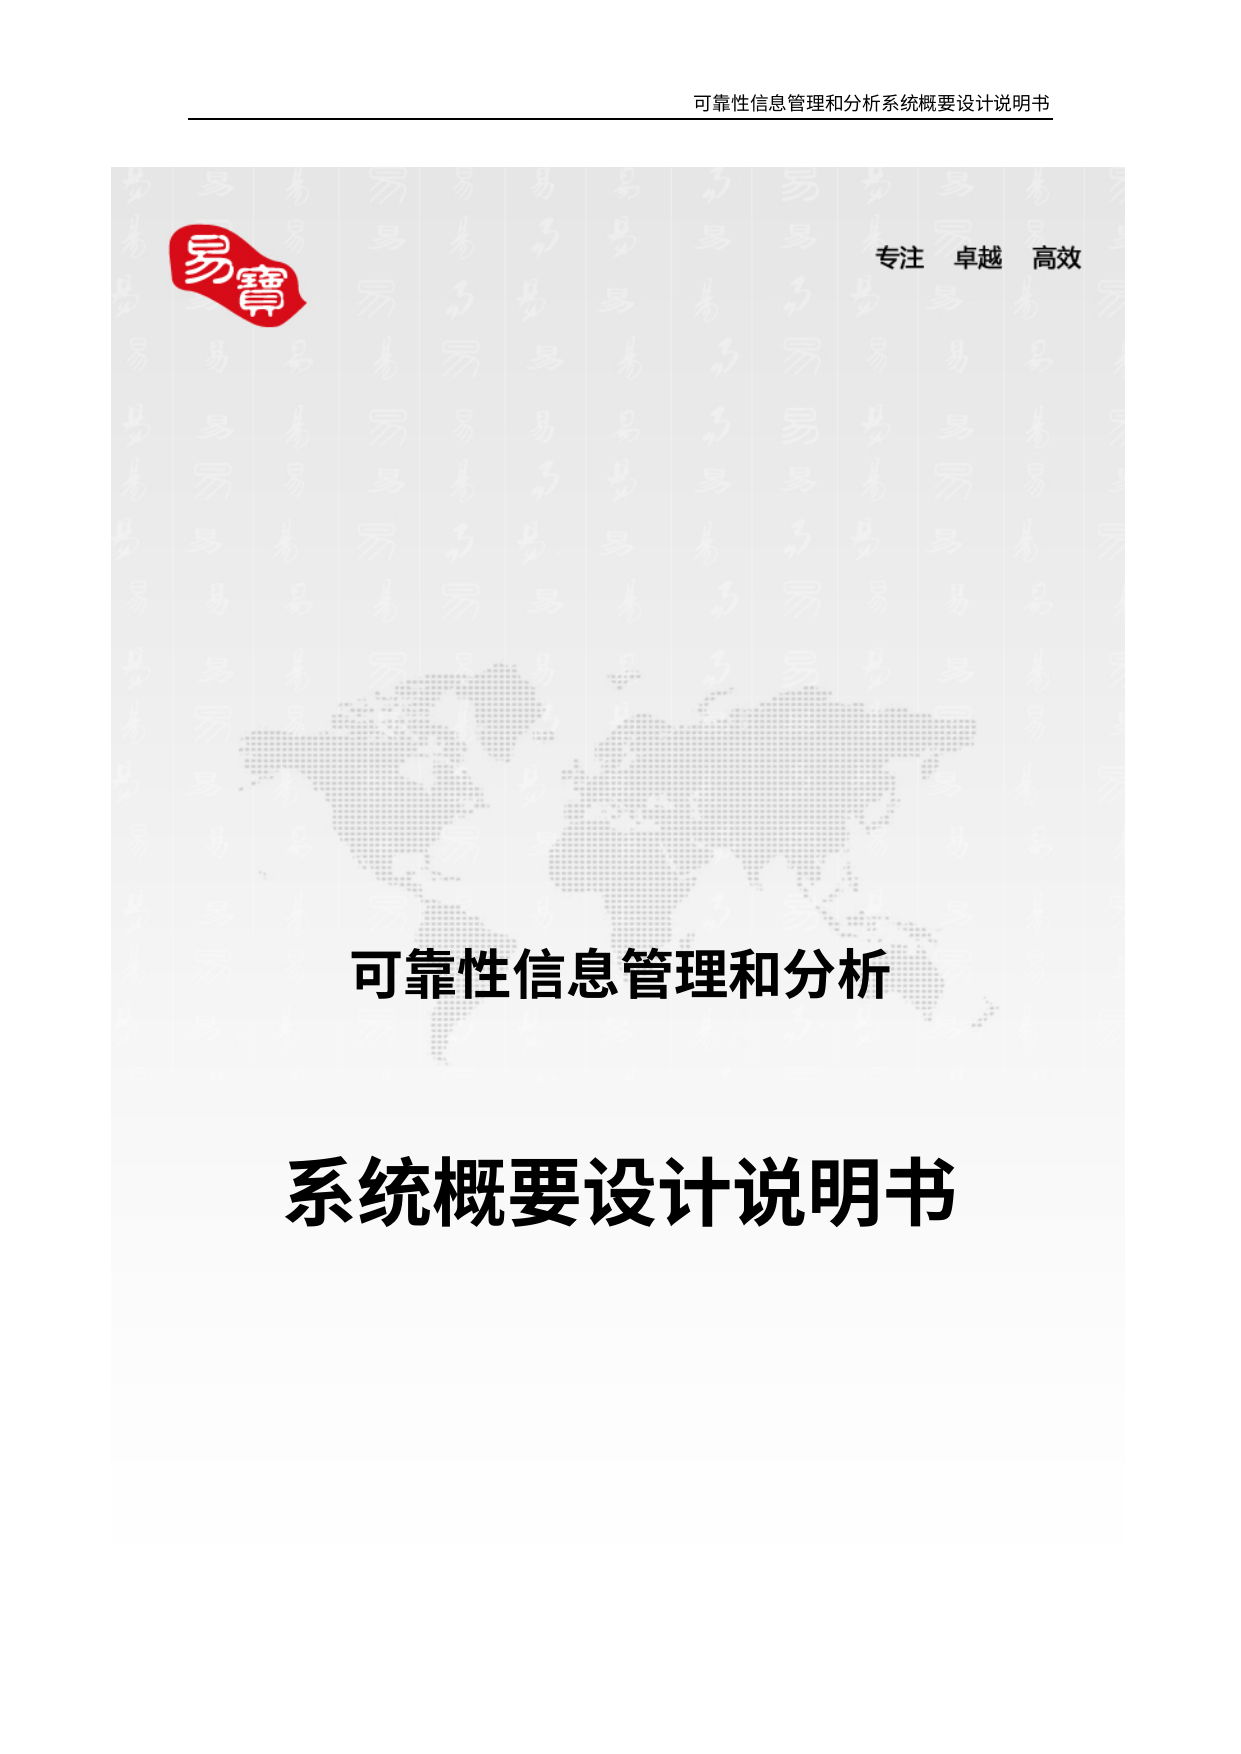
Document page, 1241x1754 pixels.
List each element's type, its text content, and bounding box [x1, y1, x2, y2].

text 系统概要设计说明书 [187, 1122, 1053, 1252]
text 可靠性信息管理和分析 [187, 922, 1053, 1020]
picture [111, 167, 1125, 1603]
